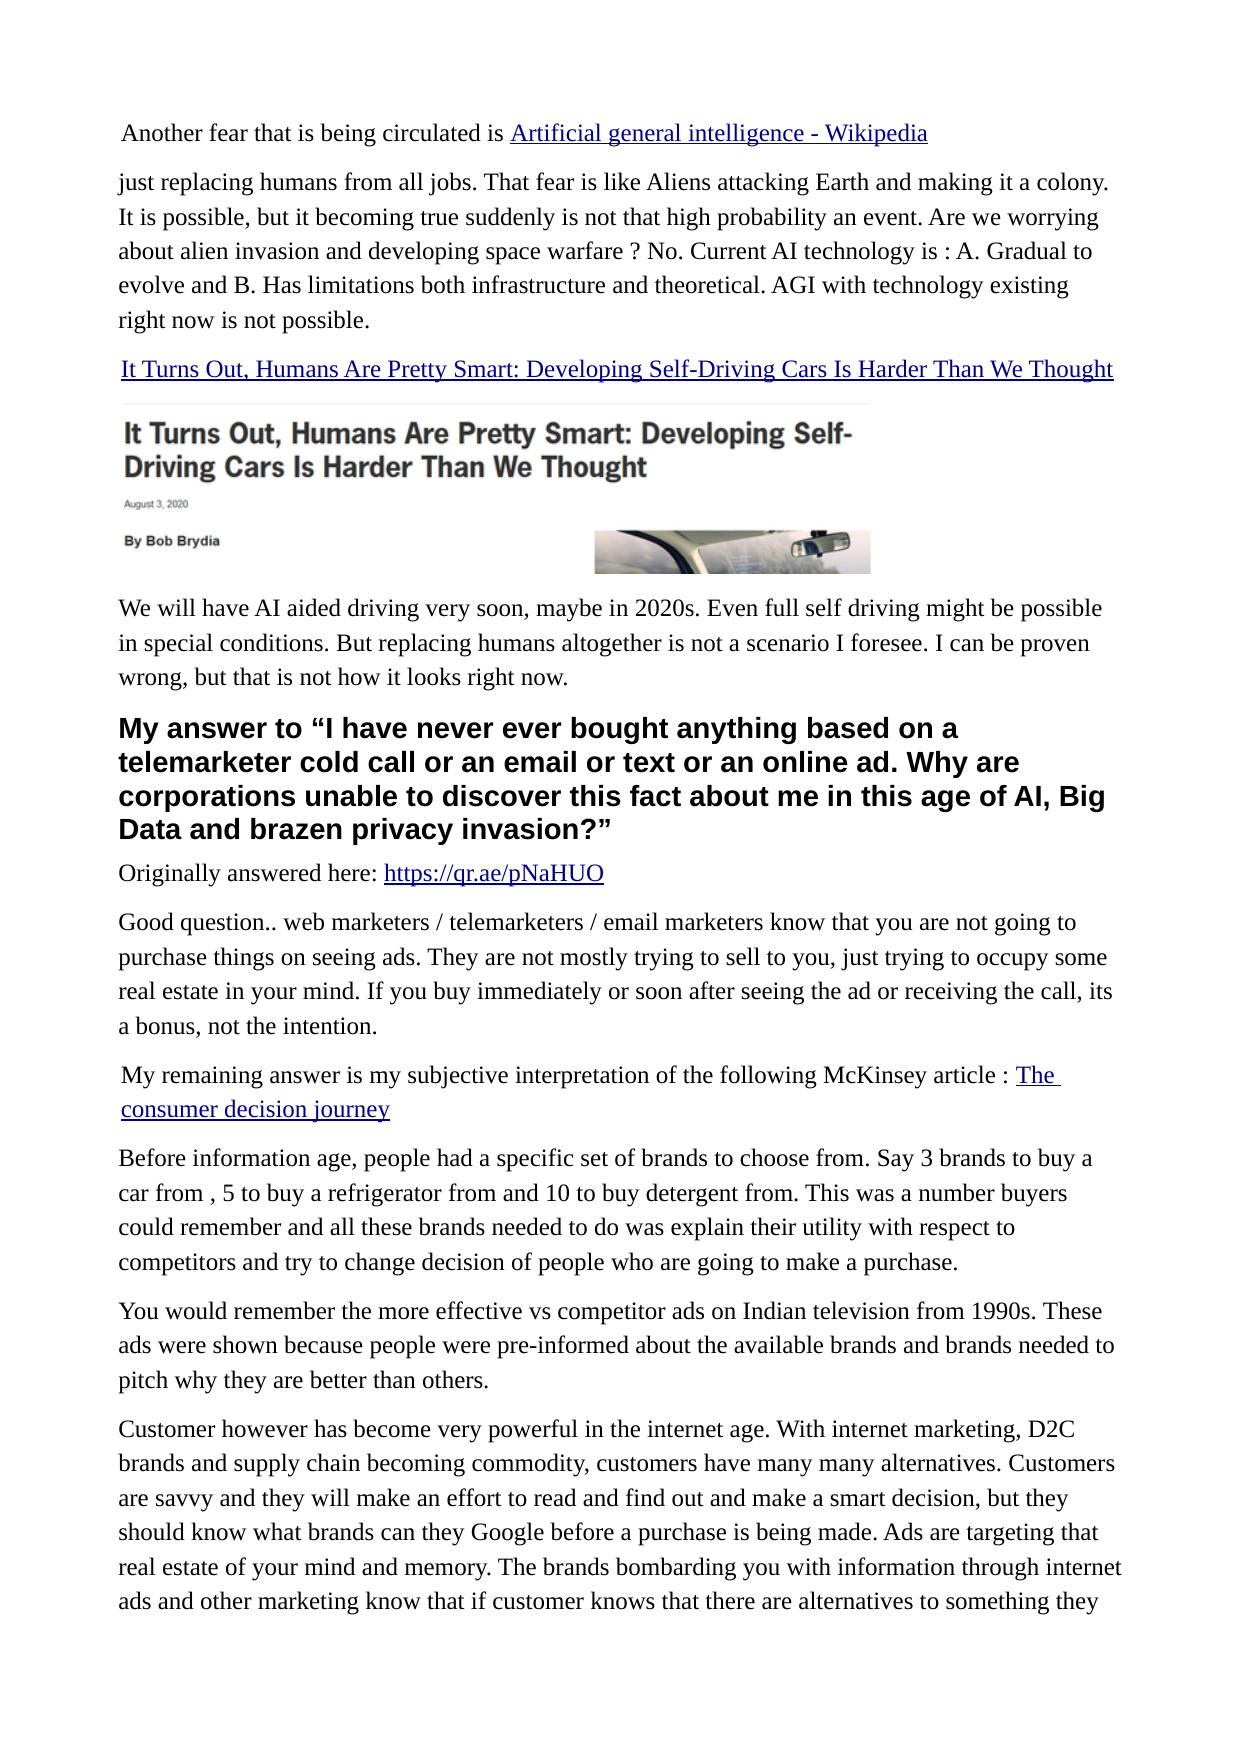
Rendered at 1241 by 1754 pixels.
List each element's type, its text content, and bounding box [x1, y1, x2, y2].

text Originally answered here: https://qr.ae/pNaHUO [118, 858, 1122, 887]
text just replacing humans from all jobs. That fear is like Aliens attacking Earth and making it a colony. It is possible, but it becoming true suddenly is not that high probability an event. Are we worrying about alien invasion and developing space warfare ? No. Current AI technology is : A. Gradual to evolve and B. Has limitations both infrastructure and theoretical. AGI with technology existing right now is not possible. [118, 167, 1122, 334]
text Before information age, people had a specific set of brands to choose from. Say 3 brands to buy a car from , 5 to buy a refrigerator from and 10 to buy detergent from. This was a number buyers could remember and all these brands needed to do was explain their utility with respect to competitors and try to change decision of people who are going to make a purchase. [118, 1143, 1122, 1276]
text We will have AI aided driving very soon, maybe in 2020s. Even full self driving might be possible in special conditions. But replacing humans altogether is not a scenario I foresee. I can be proven wrong, but that is not how it looks right now. [118, 593, 1122, 691]
text My remaining answer is my subjective interpretation of the following McKinsey article : The consumer decision journey [121, 1060, 1122, 1123]
text You would remember the more effective vs competitor ads on Indian television from 1990s. These ads were shown because people were pre-informed about the available brands and brands needed to pitch why they are better than others. [118, 1296, 1122, 1393]
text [118, 1414, 1122, 1615]
text It Turns Out, Humans Are Pretty Smart: Developing Self-Driving Cars Is Harder Than We Thought [121, 354, 1122, 383]
subtitle My answer to “I have never ever bought anything based on a telemarketer cold call or an email or text or an online ad. Why are corporations unable to discover this fact about me in this age of AI, Big Data and brazen privacy invasion?” [118, 712, 1122, 846]
text Another fear that is being circulated is Artificial general intelligence - Wikipedia [121, 118, 1122, 147]
text Good question.. web marketers / telemarketers / email marketers know that you are not going to purchase things on seeing ads. They are not mostly trying to sell to you, just trying to occupy some real estate in your mind. If you buy immediately or soon after seeing the ad or receiving the call, its a bonus, not the intention. [118, 907, 1122, 1039]
picture [118, 403, 871, 574]
